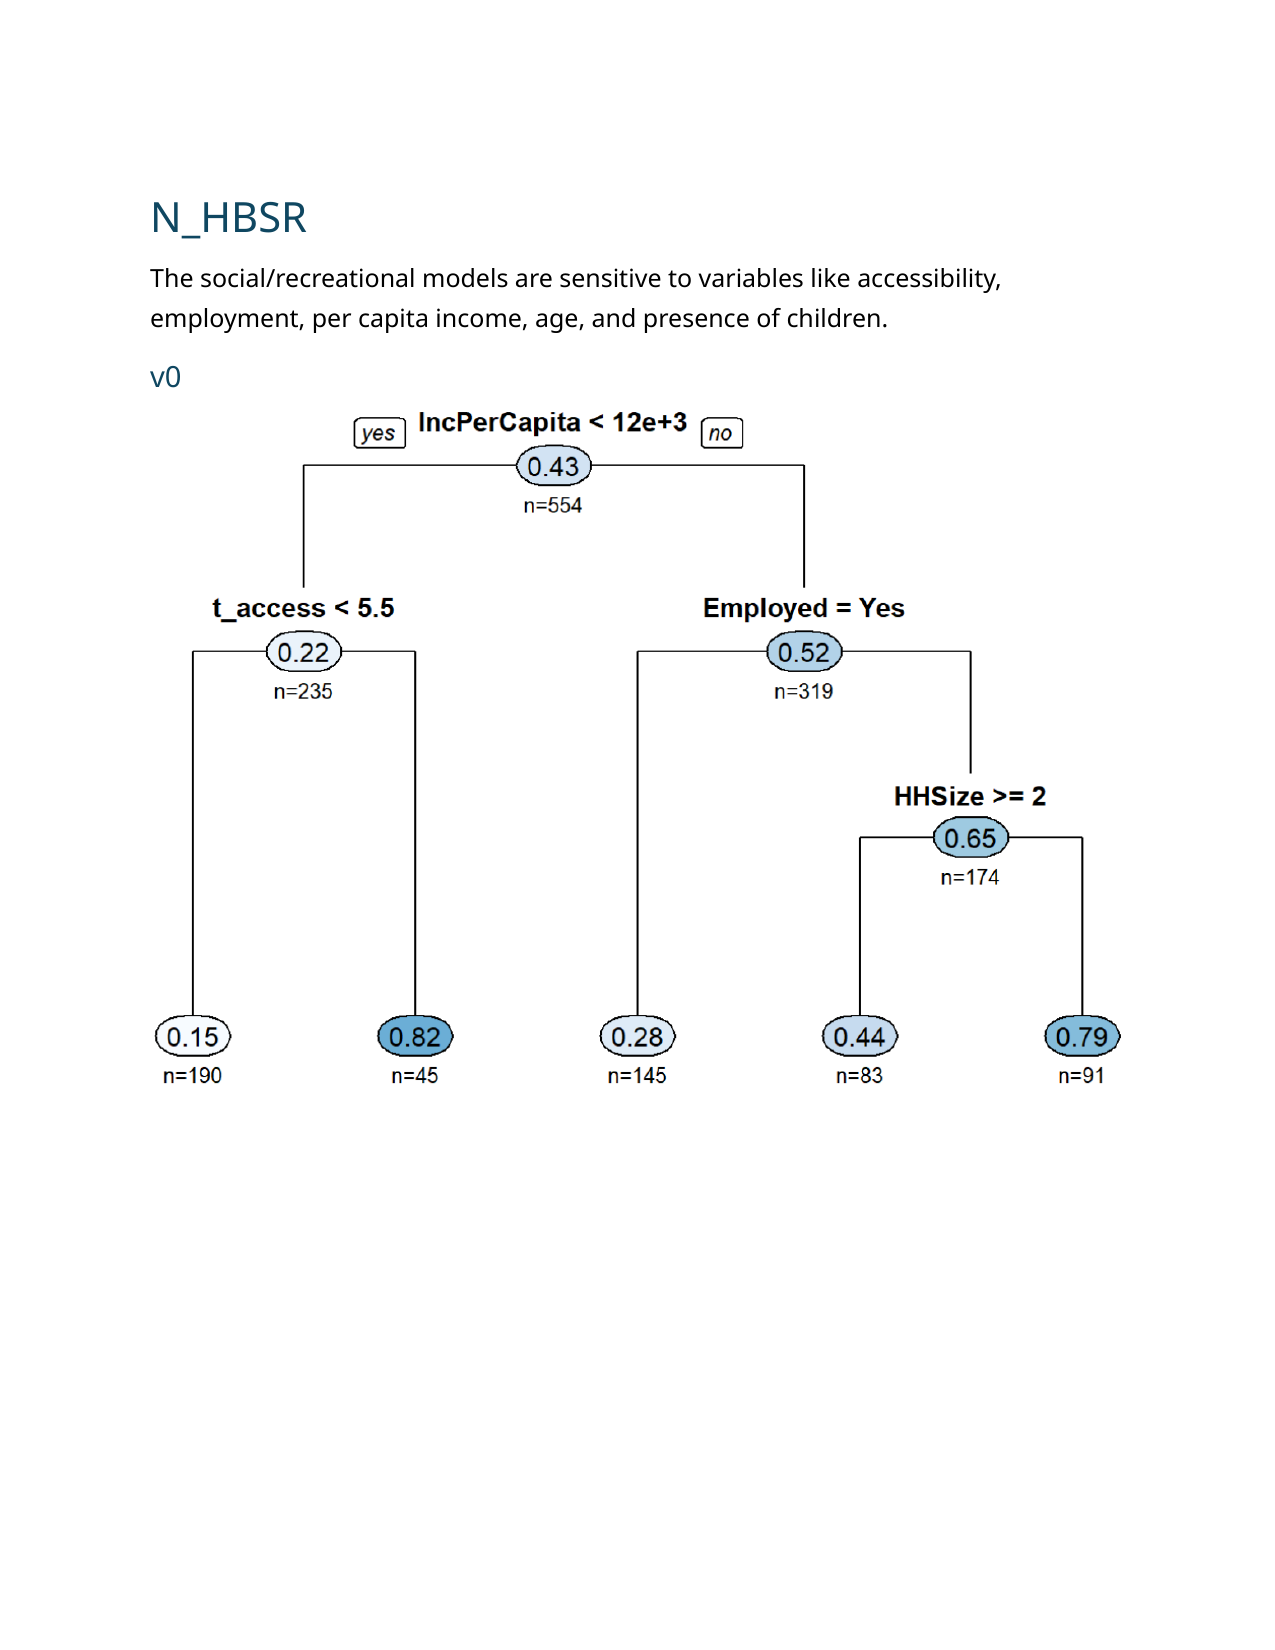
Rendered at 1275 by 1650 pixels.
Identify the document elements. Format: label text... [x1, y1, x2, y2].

subtitle N_HBSR [150, 187, 1125, 244]
picture [150, 410, 1125, 1095]
text The social/recreational models are sensitive to variables like accessibility, employment, per capita income, age, and presence of children. [150, 261, 1125, 334]
subtitle v0 [150, 356, 1125, 396]
